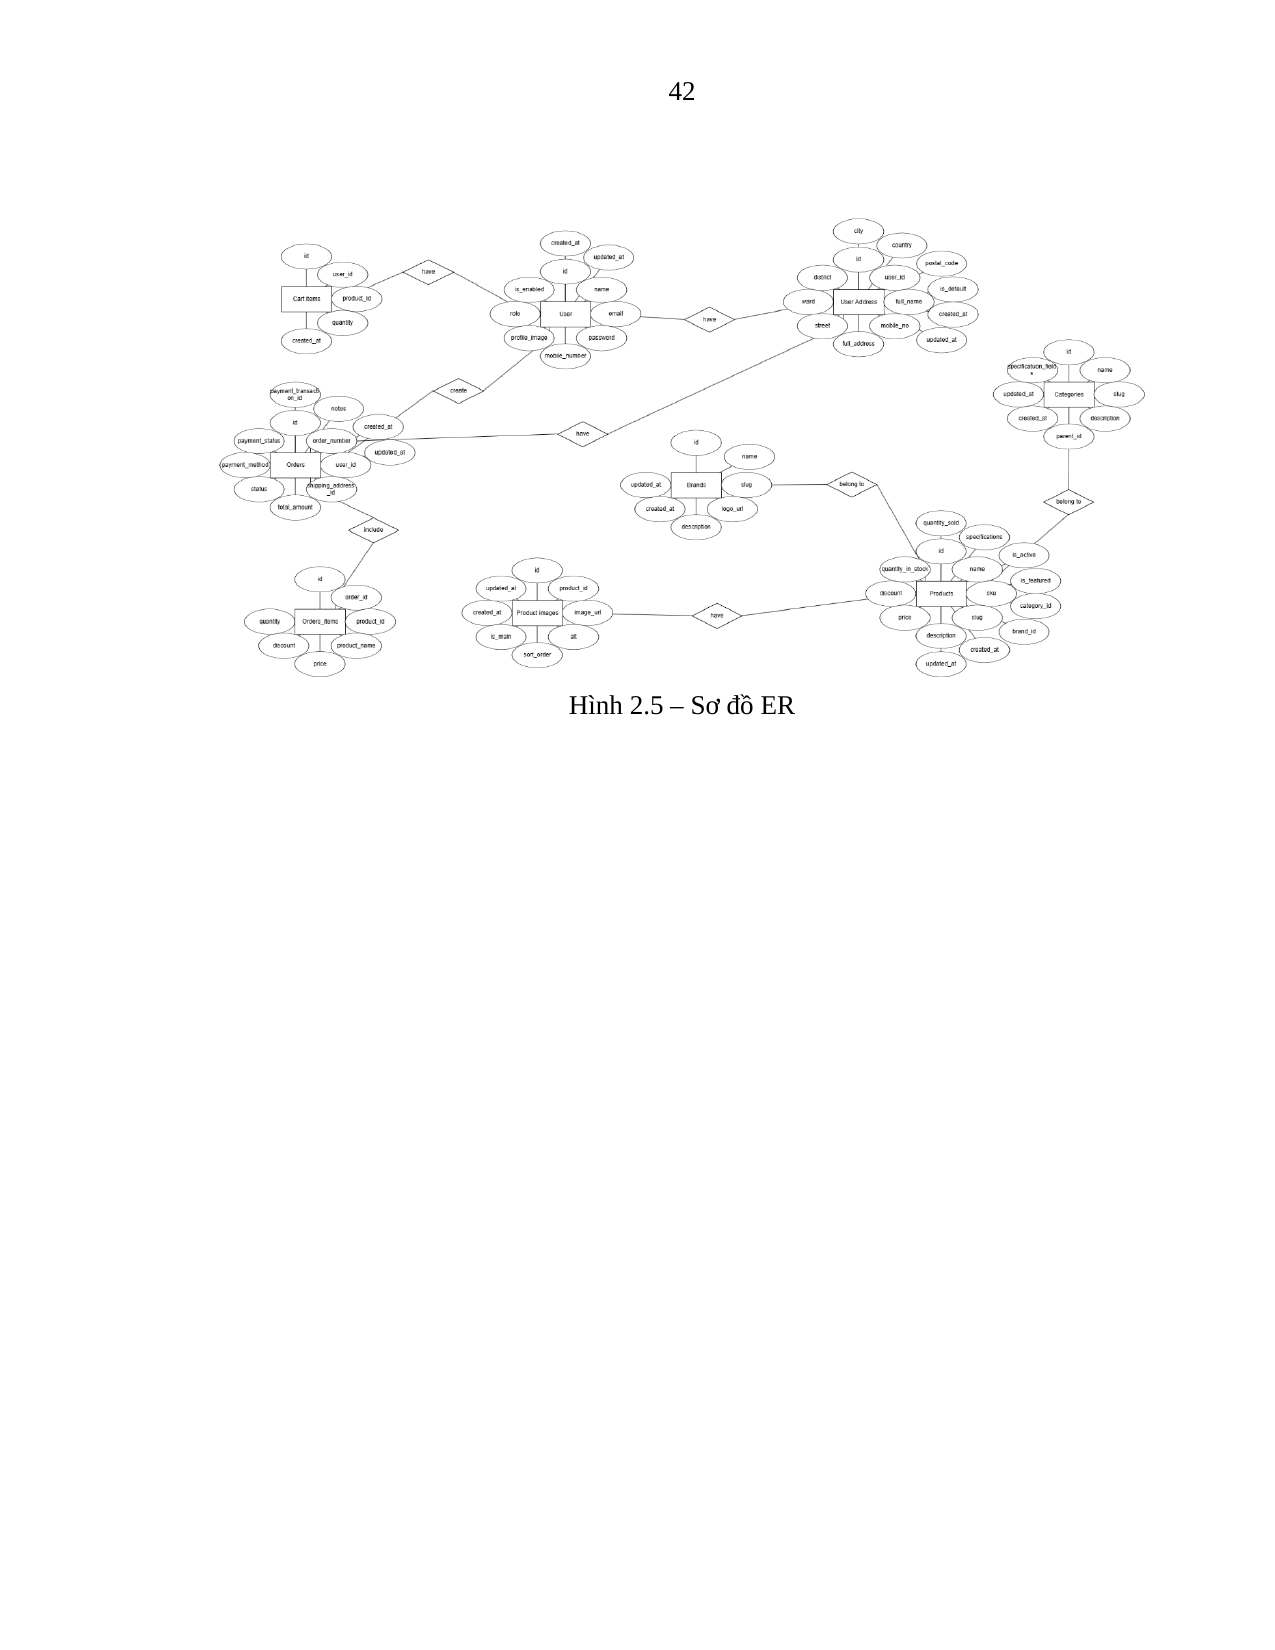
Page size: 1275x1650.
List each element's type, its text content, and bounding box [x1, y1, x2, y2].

picture [206, 206, 1157, 689]
